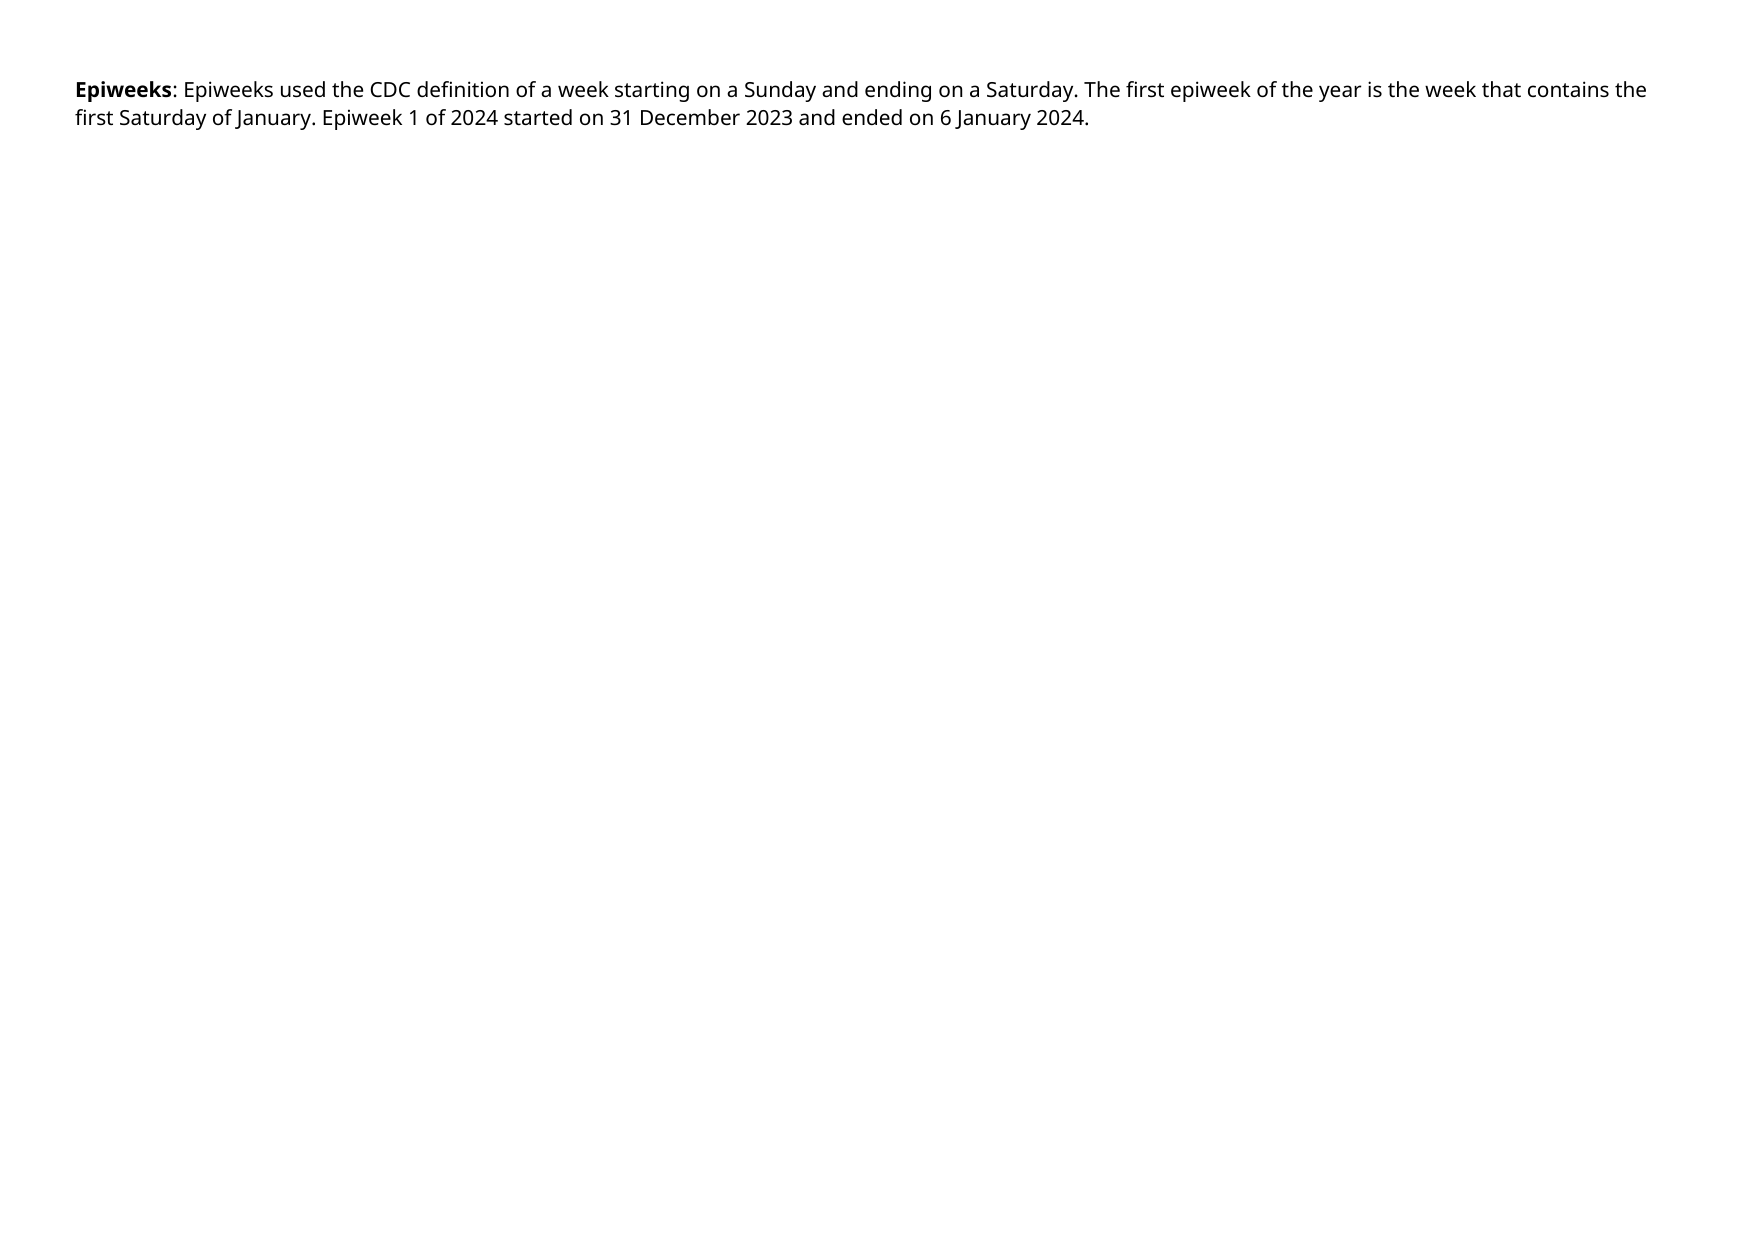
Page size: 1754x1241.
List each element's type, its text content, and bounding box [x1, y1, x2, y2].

text Epiweeks: Epiweeks used the CDC definition of a week starting on a Sunday and ending on a Saturday. The first epiweek of the year is the week that contains the first Saturday of January. Epiweek 1 of 2024 started on 31 December 2023 and ended on 6 January 2024. [75, 75, 1679, 132]
